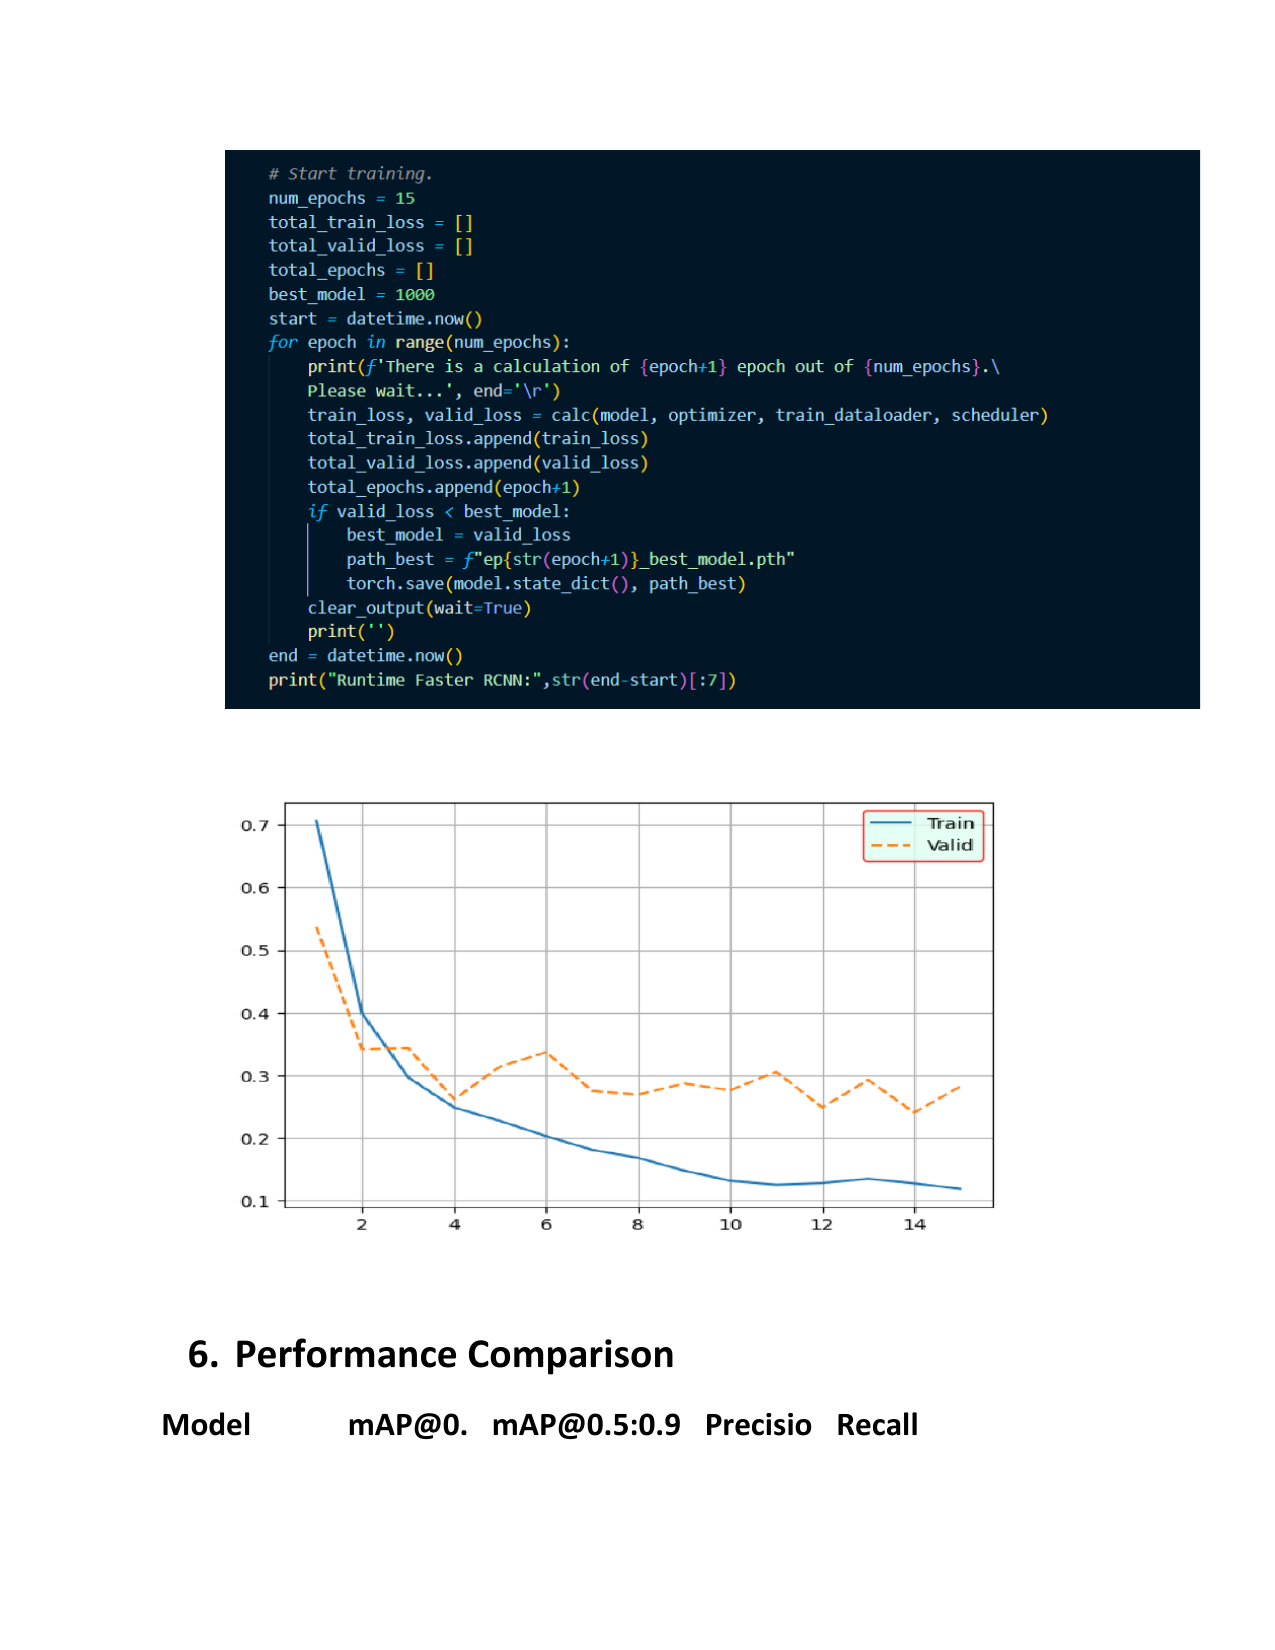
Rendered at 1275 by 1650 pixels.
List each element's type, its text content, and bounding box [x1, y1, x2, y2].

table_header Recall [825, 1403, 943, 1464]
picture [225, 793, 1005, 1243]
picture [225, 150, 1200, 709]
table_header Precision [693, 1403, 825, 1464]
table_header Model [150, 1403, 336, 1464]
list Performance Comparison [187, 1327, 1125, 1378]
table_header mAP@0.5 [336, 1403, 480, 1464]
table_header mAP@0.5:0.95 [480, 1403, 693, 1464]
